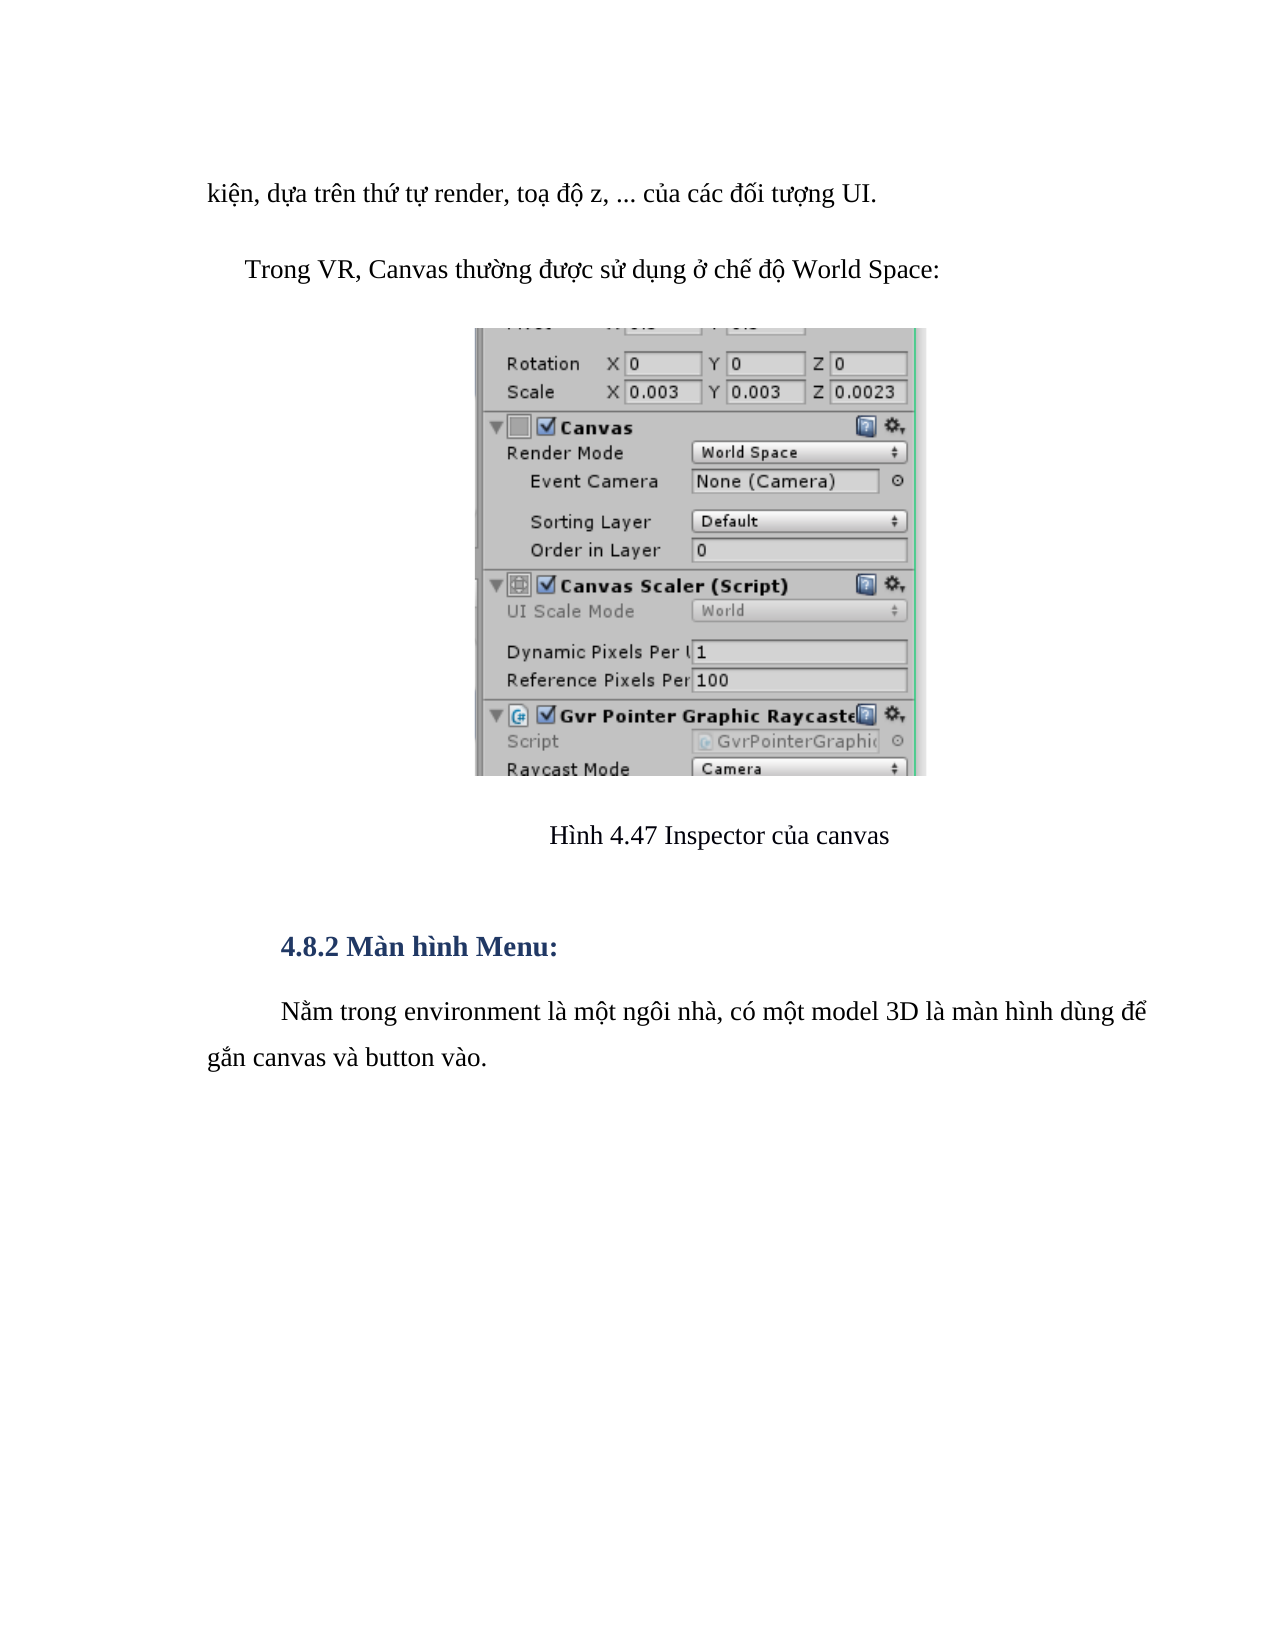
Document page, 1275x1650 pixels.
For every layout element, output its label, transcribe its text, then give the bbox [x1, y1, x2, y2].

list Hình 4.47 Inspector của canvas [282, 819, 1157, 850]
list Nằm trong environment là một ngôi nhà, có một model 3D là màn hình dùng để gắn canvas và button vào. [207, 994, 1157, 1072]
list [207, 177, 1157, 208]
picture [474, 328, 927, 776]
subtitle 4.8.2 Màn hình Menu: [281, 929, 1157, 963]
text Trong VR, Canvas thường được sử dụng ở chế độ World Space: [244, 253, 1157, 284]
